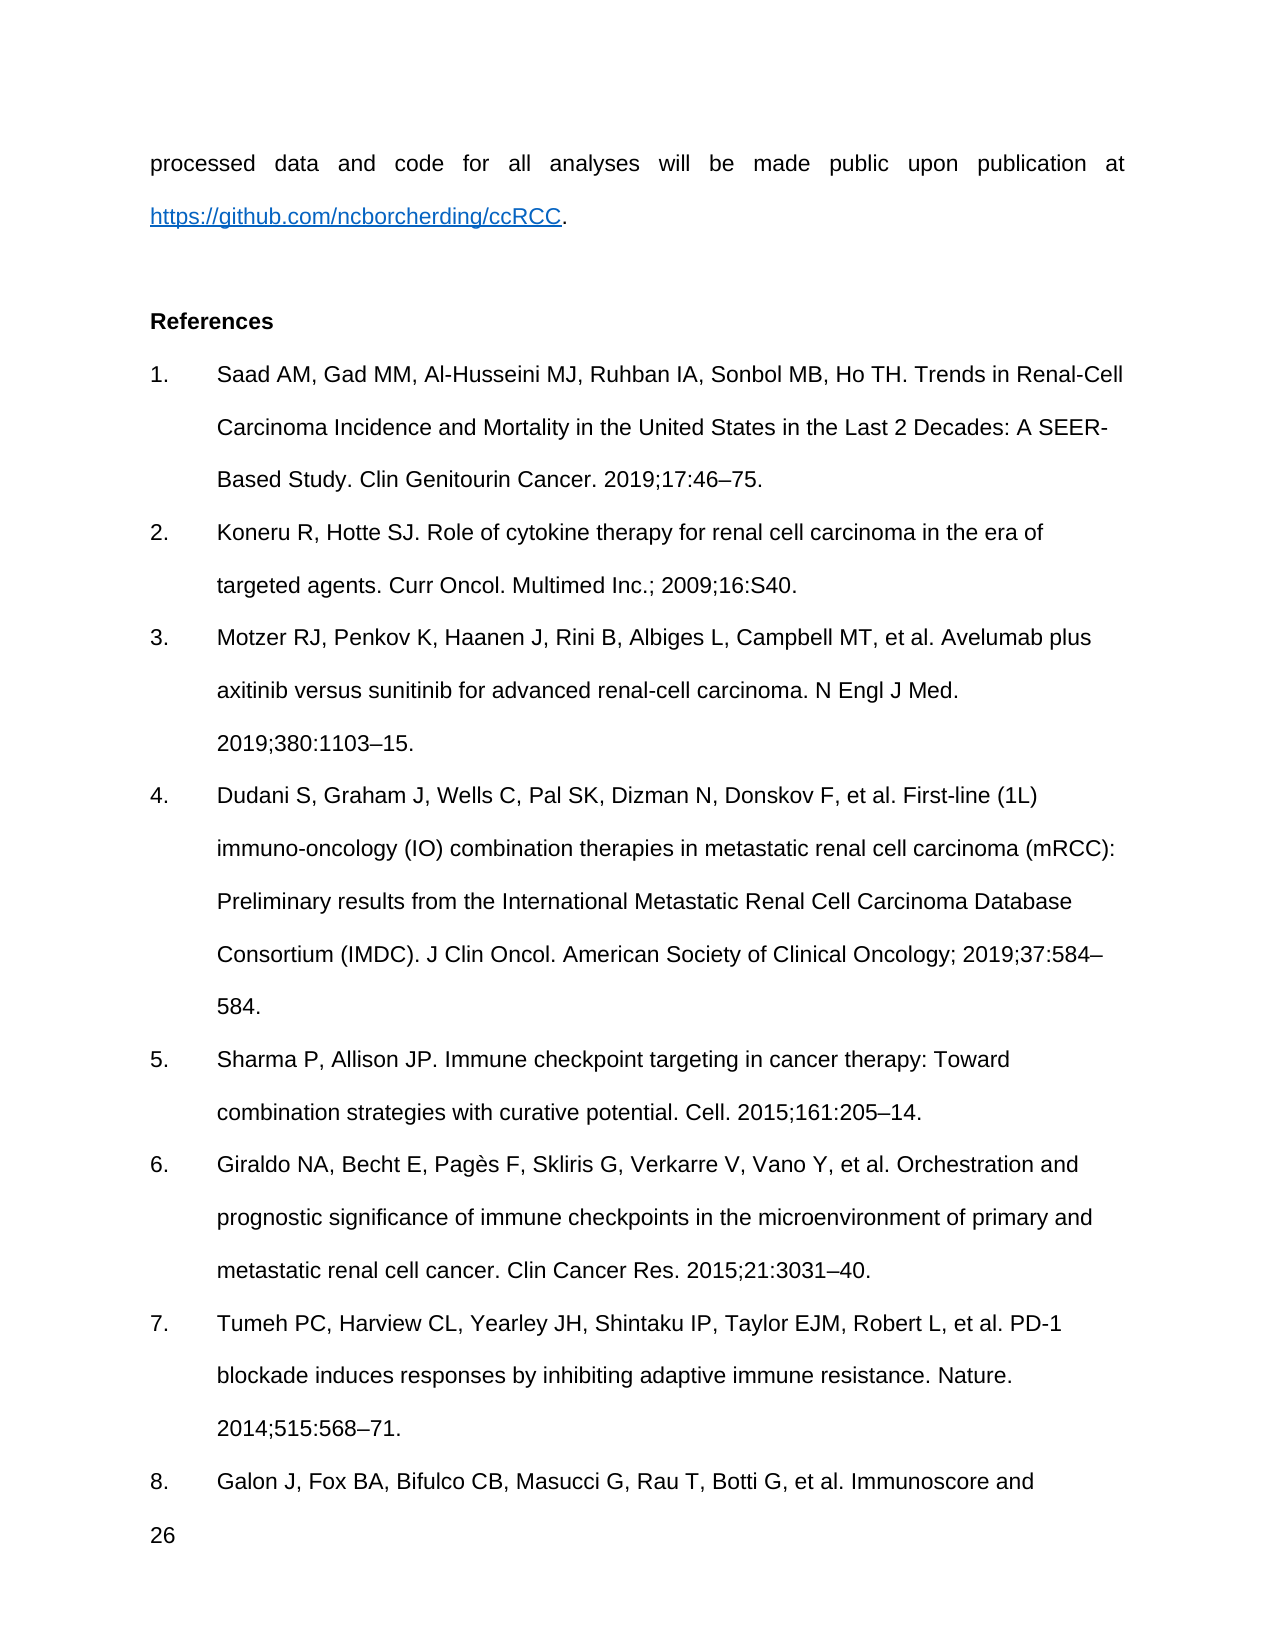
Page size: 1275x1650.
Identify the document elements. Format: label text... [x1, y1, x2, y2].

text 1. Saad AM, Gad MM, Al-Husseini MJ, Ruhban IA, Sonbol MB, Ho TH. Trends in Renal-Cell Carcinoma Incidence and Mortality in the United States in the Last 2 Decades: A SEER-Based Study. Clin Genitourin Cancer. 2019;17:46–75. [150, 361, 1125, 493]
text 4. Dudani S, Graham J, Wells C, Pal SK, Dizman N, Donskov F, et al. First-line (1L) immuno-oncology (IO) combination therapies in metastatic renal cell carcinoma (mRCC): Preliminary results from the International Metastatic Renal Cell Carcinoma Database Consortium (IMDC). J Clin Oncol. American Society of Clinical Oncology; 2019;37:584–584. [150, 782, 1125, 1020]
text References [150, 308, 1125, 334]
text 2. Koneru R, Hotte SJ. Role of cytokine therapy for renal cell carcinoma in the era of targeted agents. Curr Oncol. Multimed Inc.; 2009;16:S40. [150, 519, 1125, 598]
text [150, 1468, 1125, 1494]
text 5. Sharma P, Allison JP. Immune checkpoint targeting in cancer therapy: Toward combination strategies with curative potential. Cell. 2015;161:205–14. [150, 1046, 1125, 1125]
text 7. Tumeh PC, Harview CL, Yearley JH, Shintaku IP, Taylor EJM, Robert L, et al. PD-1 blockade induces responses by inhibiting adaptive immune resistance. Nature. 2014;515:568–71. [150, 1309, 1125, 1441]
text 6. Giraldo NA, Becht E, Pagès F, Skliris G, Verkarre V, Vano Y, et al. Orchestration and prognostic significance of immune checkpoints in the microenvironment of primary and metastatic renal cell cancer. Clin Cancer Res. 2015;21:3031–40. [150, 1151, 1125, 1283]
text 3. Motzer RJ, Penkov K, Haanen J, Rini B, Albiges L, Campbell MT, et al. Avelumab plus axitinib versus sunitinib for advanced renal-cell carcinoma. N Engl J Med. 2019;380:1103–15. [150, 624, 1125, 756]
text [150, 150, 1125, 229]
